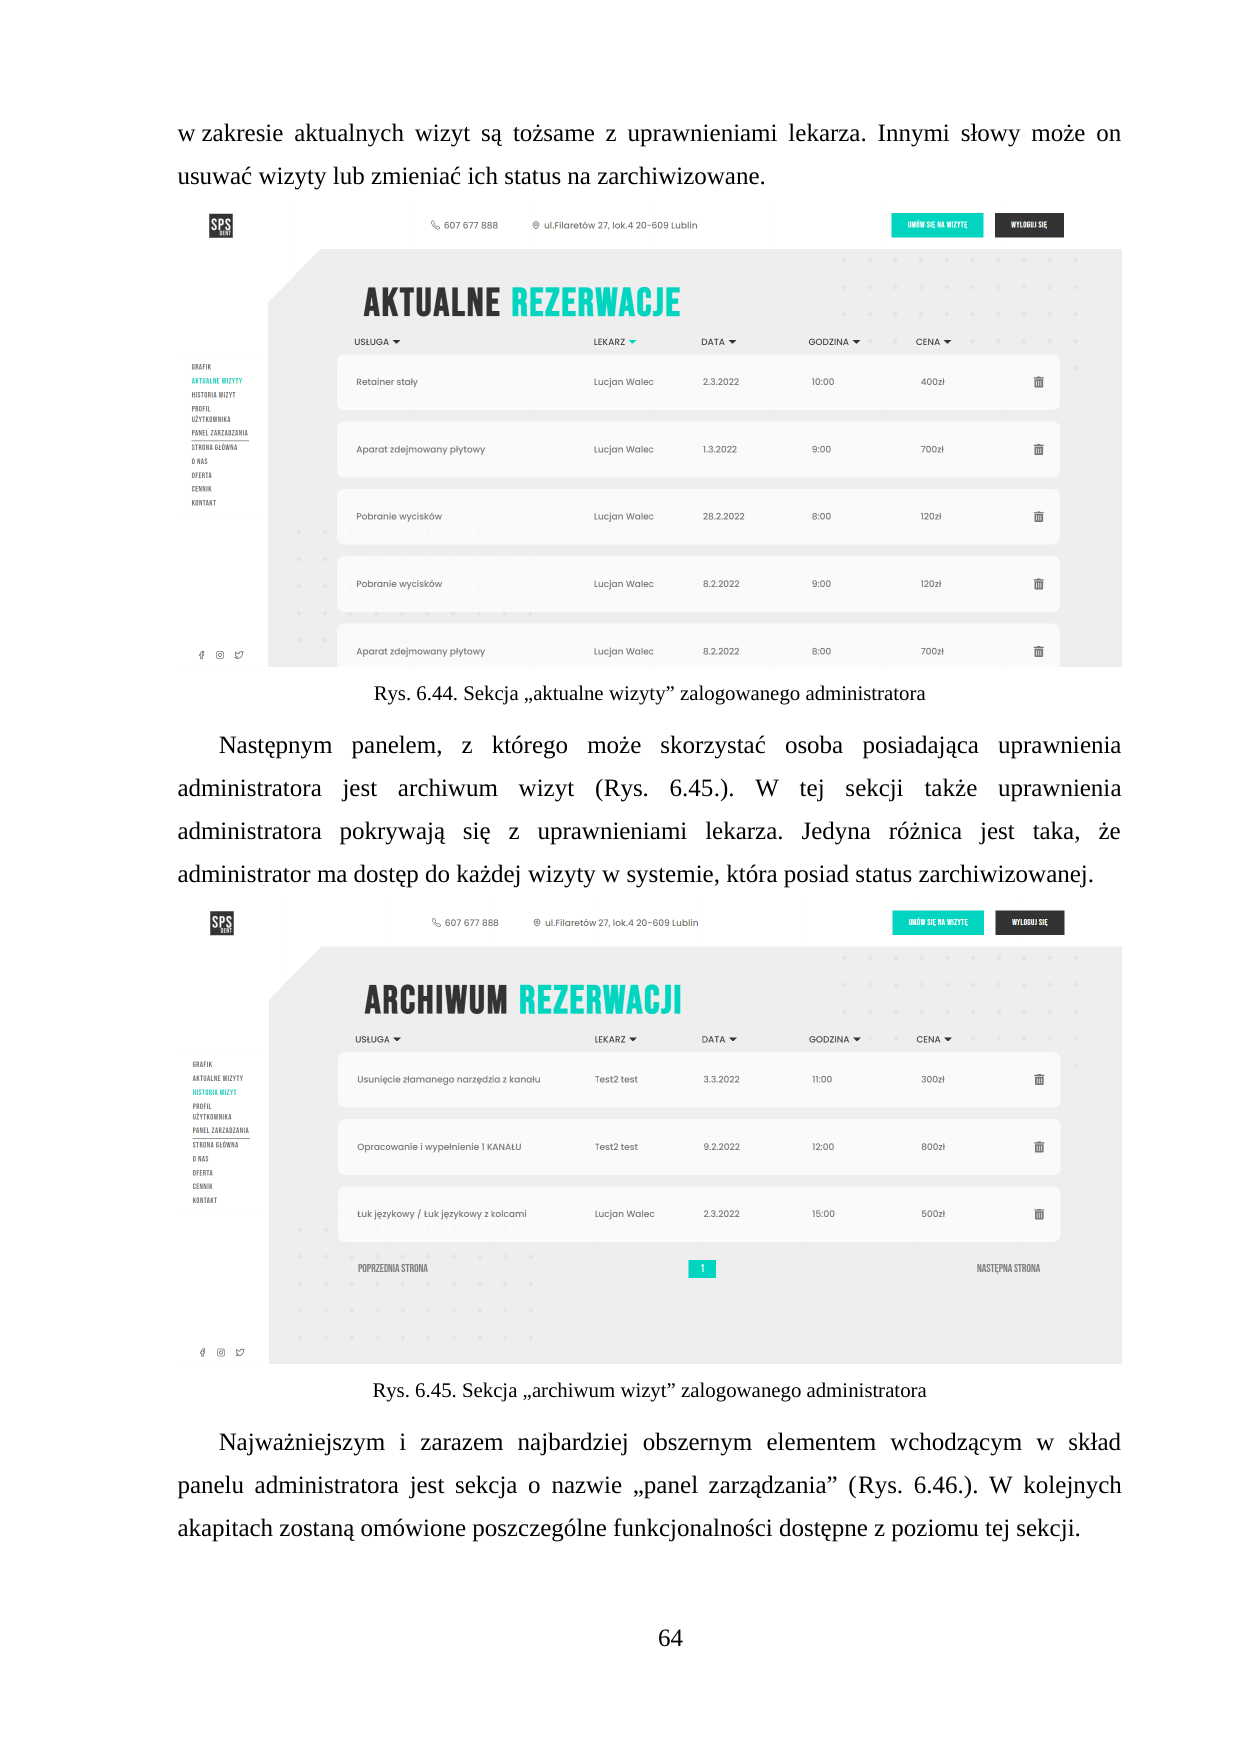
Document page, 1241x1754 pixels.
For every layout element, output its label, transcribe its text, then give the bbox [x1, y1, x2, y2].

picture [177, 204, 1123, 667]
picture [177, 902, 1123, 1364]
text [177, 118, 1122, 190]
